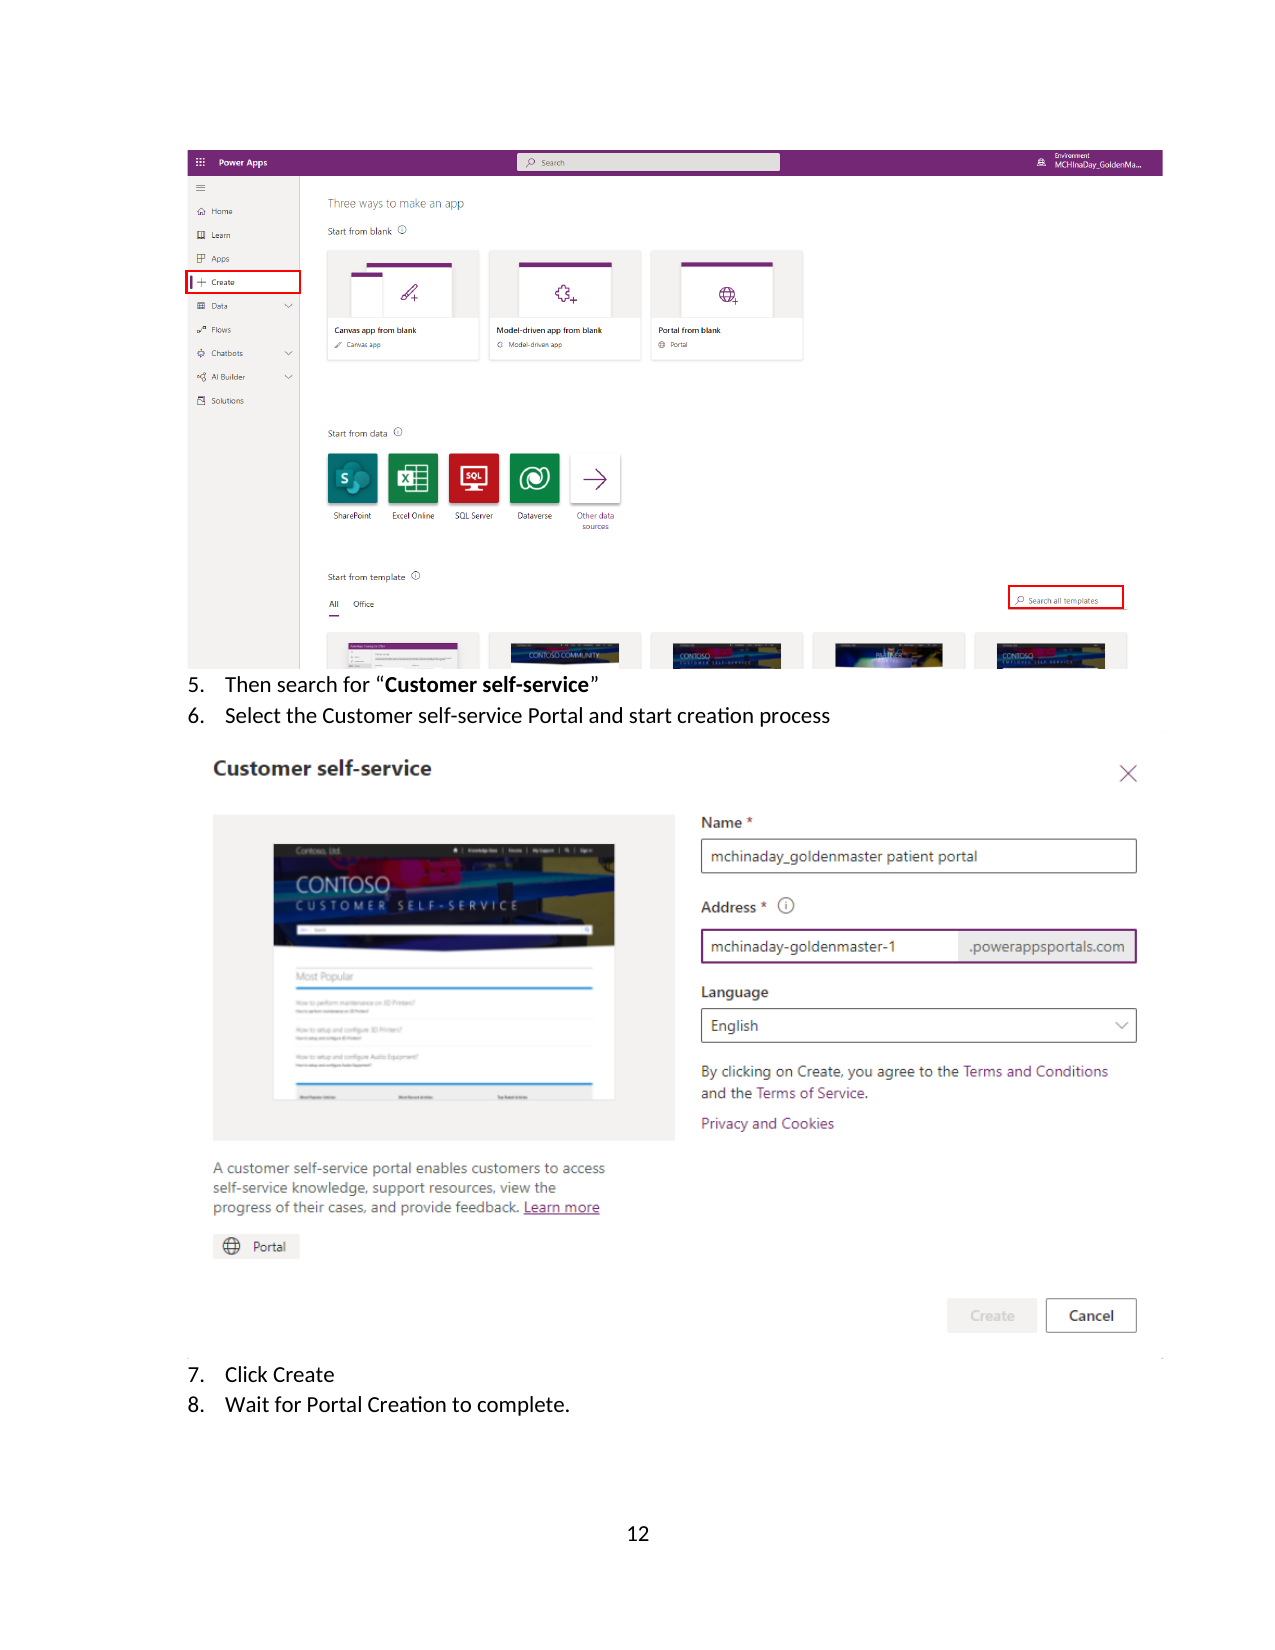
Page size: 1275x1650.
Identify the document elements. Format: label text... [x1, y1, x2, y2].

list Then search for “Customer self-service” [187, 671, 1125, 698]
list Click Create [187, 1360, 1125, 1388]
picture [187, 150, 1163, 669]
list Wait for Portal Creation to complete. [187, 1391, 1125, 1419]
list Select the Customer self-service Portal and start creation process [187, 701, 1125, 729]
picture [188, 272, 299, 292]
picture [187, 731, 1163, 1359]
